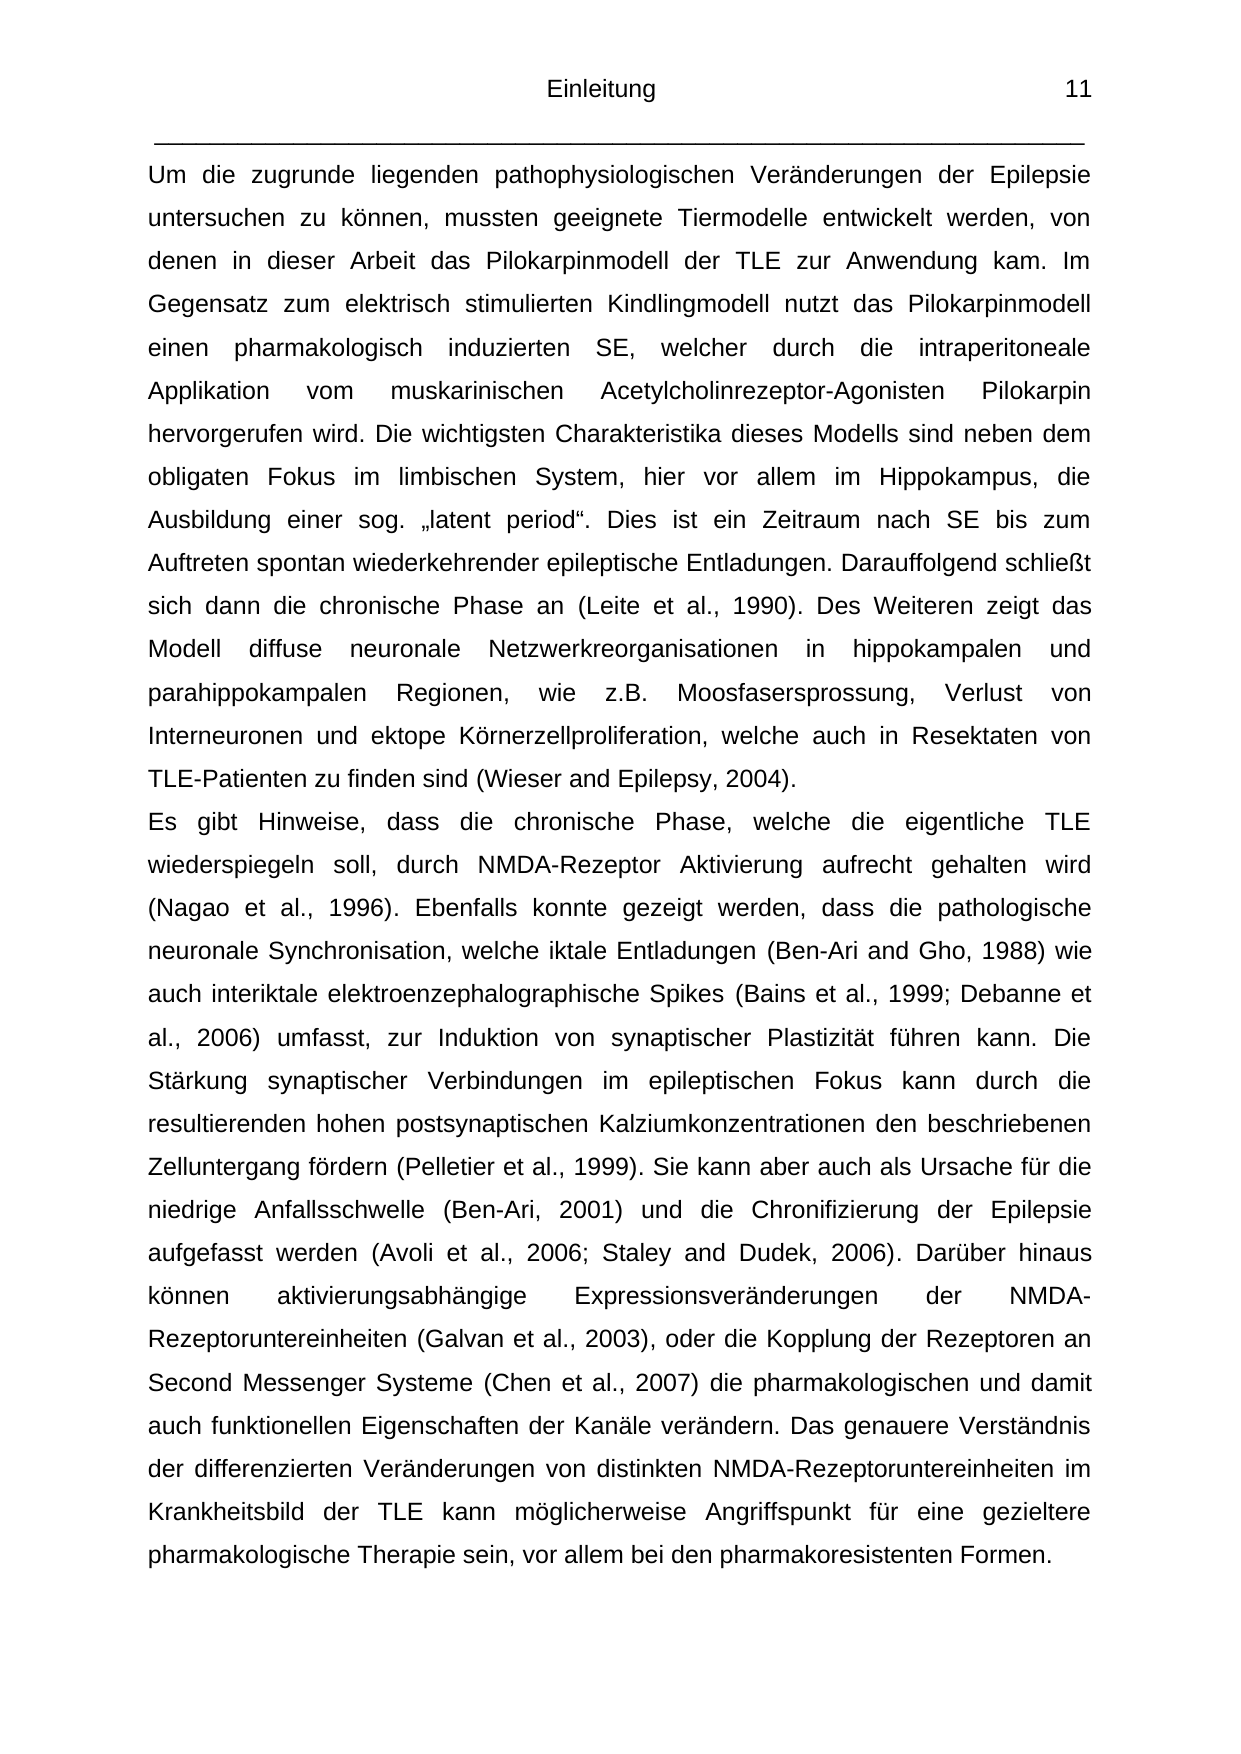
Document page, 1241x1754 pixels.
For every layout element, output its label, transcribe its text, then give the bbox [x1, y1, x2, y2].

text Um die zugrunde liegenden pathophysiologischen Veränderungen der Epilepsie untersuchen zu können, mussten geeignete Tiermodelle entwickelt werden, von denen in dieser Arbeit das Pilokarpinmodell der TLE zur Anwendung kam. Im Gegensatz zum elektrisch stimulierten Kindlingmodell nutzt das Pilokarpinmodell einen pharmakologisch induzierten SE, welcher durch die intraperitoneale Applikation vom muskarinischen Acetylcholinrezeptor-Agonisten Pilokarpin hervorgerufen wird. Die wichtigsten Charakteristika dieses Modells sind neben dem obligaten Fokus im limbischen System, hier vor allem im Hippokampus, die Ausbildung einer sog. „latent period“. Dies ist ein Zeitraum nach SE bis zum Auftreten spontan wiederkehrender epileptische Entladungen. Darauffolgend schließt sich dann die chronische Phase an (Leite et al., 1990). Des Weiteren zeigt das Modell diffuse neuronale Netzwerkreorganisationen in hippokampalen und parahippokampalen Regionen, wie z.B. Moosfasersprossung, Verlust von Interneuronen und ektope Körnerzellproliferation, welche auch in Resektaten von TLE-Patienten zu finden sind (Wieser and Epilepsy, 2004). [148, 160, 1092, 792]
text Es gibt Hinweise, dass die chronische Phase, welche die eigentliche TLE wiederspiegeln soll, durch NMDA-Rezeptor Aktivierung aufrecht gehalten wird (Nagao et al., 1996). Ebenfalls konnte gezeigt werden, dass die pathologische neuronale Synchronisation, welche iktale Entladungen (Ben-Ari and Gho, 1988) wie auch interiktale elektroenzephalographische Spikes (Bains et al., 1999; Debanne et al., 2006) umfasst, zur Induktion von synaptischer Plastizität führen kann. Die Stärkung synaptischer Verbindungen im epileptischen Fokus kann durch die resultierenden hohen postsynaptischen Kalziumkonzentrationen den beschriebenen Zelluntergang fördern (Pelletier et al., 1999). Sie kann aber auch als Ursache für die niedrige Anfallsschwelle (Ben-Ari, 2001) und die Chronifizierung der Epilepsie aufgefasst werden (Avoli et al., 2006; Staley and Dudek, 2006). Darüber hinaus können aktivierungsabhängige Expressionsveränderungen der NMDA-Rezeptoruntereinheiten (Galvan et al., 2003), oder die Kopplung der Rezeptoren an Second Messenger Systeme (Chen et al., 2007) die pharmakologischen und damit auch funktionellen Eigenschaften der Kanäle verändern. Das genauere Verständnis der differenzierten Veränderungen von distinkten NMDA-Rezeptoruntereinheiten im Krankheitsbild der TLE kann möglicherweise Angriffspunkt für eine gezieltere pharmakologische Therapie sein, vor allem bei den pharmakoresistenten Formen. [148, 807, 1092, 1569]
